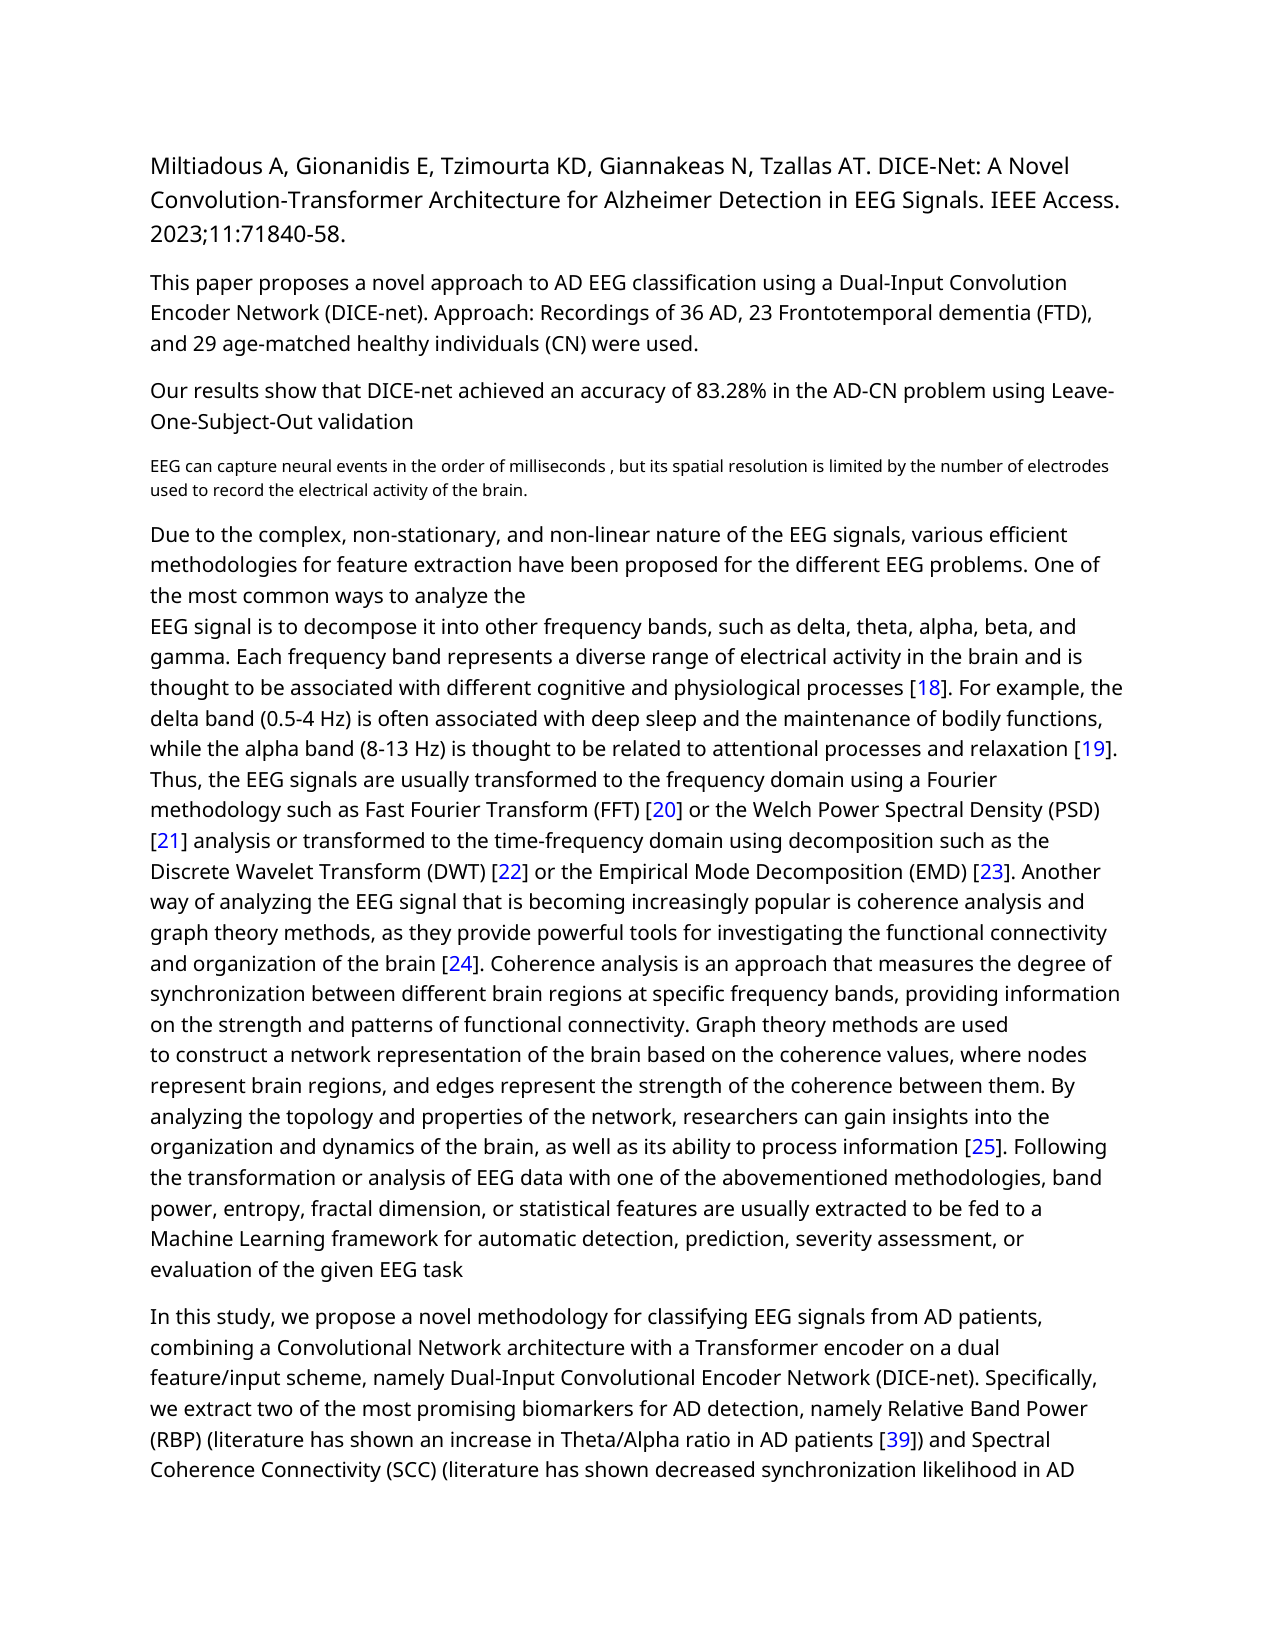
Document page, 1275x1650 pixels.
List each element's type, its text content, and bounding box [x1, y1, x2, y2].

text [150, 1302, 1125, 1484]
text This paper proposes a novel approach to AD EEG classification using a Dual-Input Convolution Encoder Network (DICE-net). Approach: Recordings of 36 AD, 23 Frontotemporal dementia (FTD), and 29 age-matched healthy individuals (CN) were used. [150, 268, 1125, 358]
text Our results show that DICE-net achieved an accuracy of 83.28% in the AD-CN problem using Leave-One-Subject-Out validation [150, 376, 1125, 436]
text EEG can capture neural events in the order of milliseconds , but its spatial resolution is limited by the number of electrodes used to record the electrical activity of the brain. [150, 454, 1125, 502]
text Miltiadous A, Gionanidis E, Tzimourta KD, Giannakeas N, Tzallas AT. DICE-Net: A Novel Convolution-Transformer Architecture for Alzheimer Detection in EEG Signals. IEEE Access. 2023;11:71840-58. [150, 150, 1125, 249]
text Due to the complex, non-stationary, and non-linear nature of the EEG signals, various efficient methodologies for feature extraction have been proposed for the different EEG problems. One of the most common ways to analyze the EEG signal is to decompose it into other frequency bands, such as delta, theta, alpha, beta, and gamma. Each frequency band represents a diverse range of electrical activity in the brain and is thought to be associated with different cognitive and physiological processes [18]. For example, the delta band (0.5-4 Hz) is often associated with deep sleep and the maintenance of bodily functions, while the alpha band (8-13 Hz) is thought to be related to attentional processes and relaxation [19]. Thus, the EEG signals are usually transformed to the frequency domain using a Fourier methodology such as Fast Fourier Transform (FFT) [20] or the Welch Power Spectral Density (PSD) [21] analysis or transformed to the time-frequency domain using decomposition such as the Discrete Wavelet Transform (DWT) [22] or the Empirical Mode Decomposition (EMD) [23]. Another way of analyzing the EEG signal that is becoming increasingly popular is coherence analysis and graph theory methods, as they provide powerful tools for investigating the functional connectivity and organization of the brain [24]. Coherence analysis is an approach that measures the degree of synchronization between different brain regions at specific frequency bands, providing information on the strength and patterns of functional connectivity. Graph theory methods are used to construct a network representation of the brain based on the coherence values, where nodes represent brain regions, and edges represent the strength of the coherence between them. By analyzing the topology and properties of the network, researchers can gain insights into the organization and dynamics of the brain, as well as its ability to process information [25]. Following the transformation or analysis of EEG data with one of the abovementioned methodologies, band power, entropy, fractal dimension, or statistical features are usually extracted to be fed to a Machine Learning framework for automatic detection, prediction, severity assessment, or evaluation of the given EEG task [150, 520, 1125, 1283]
